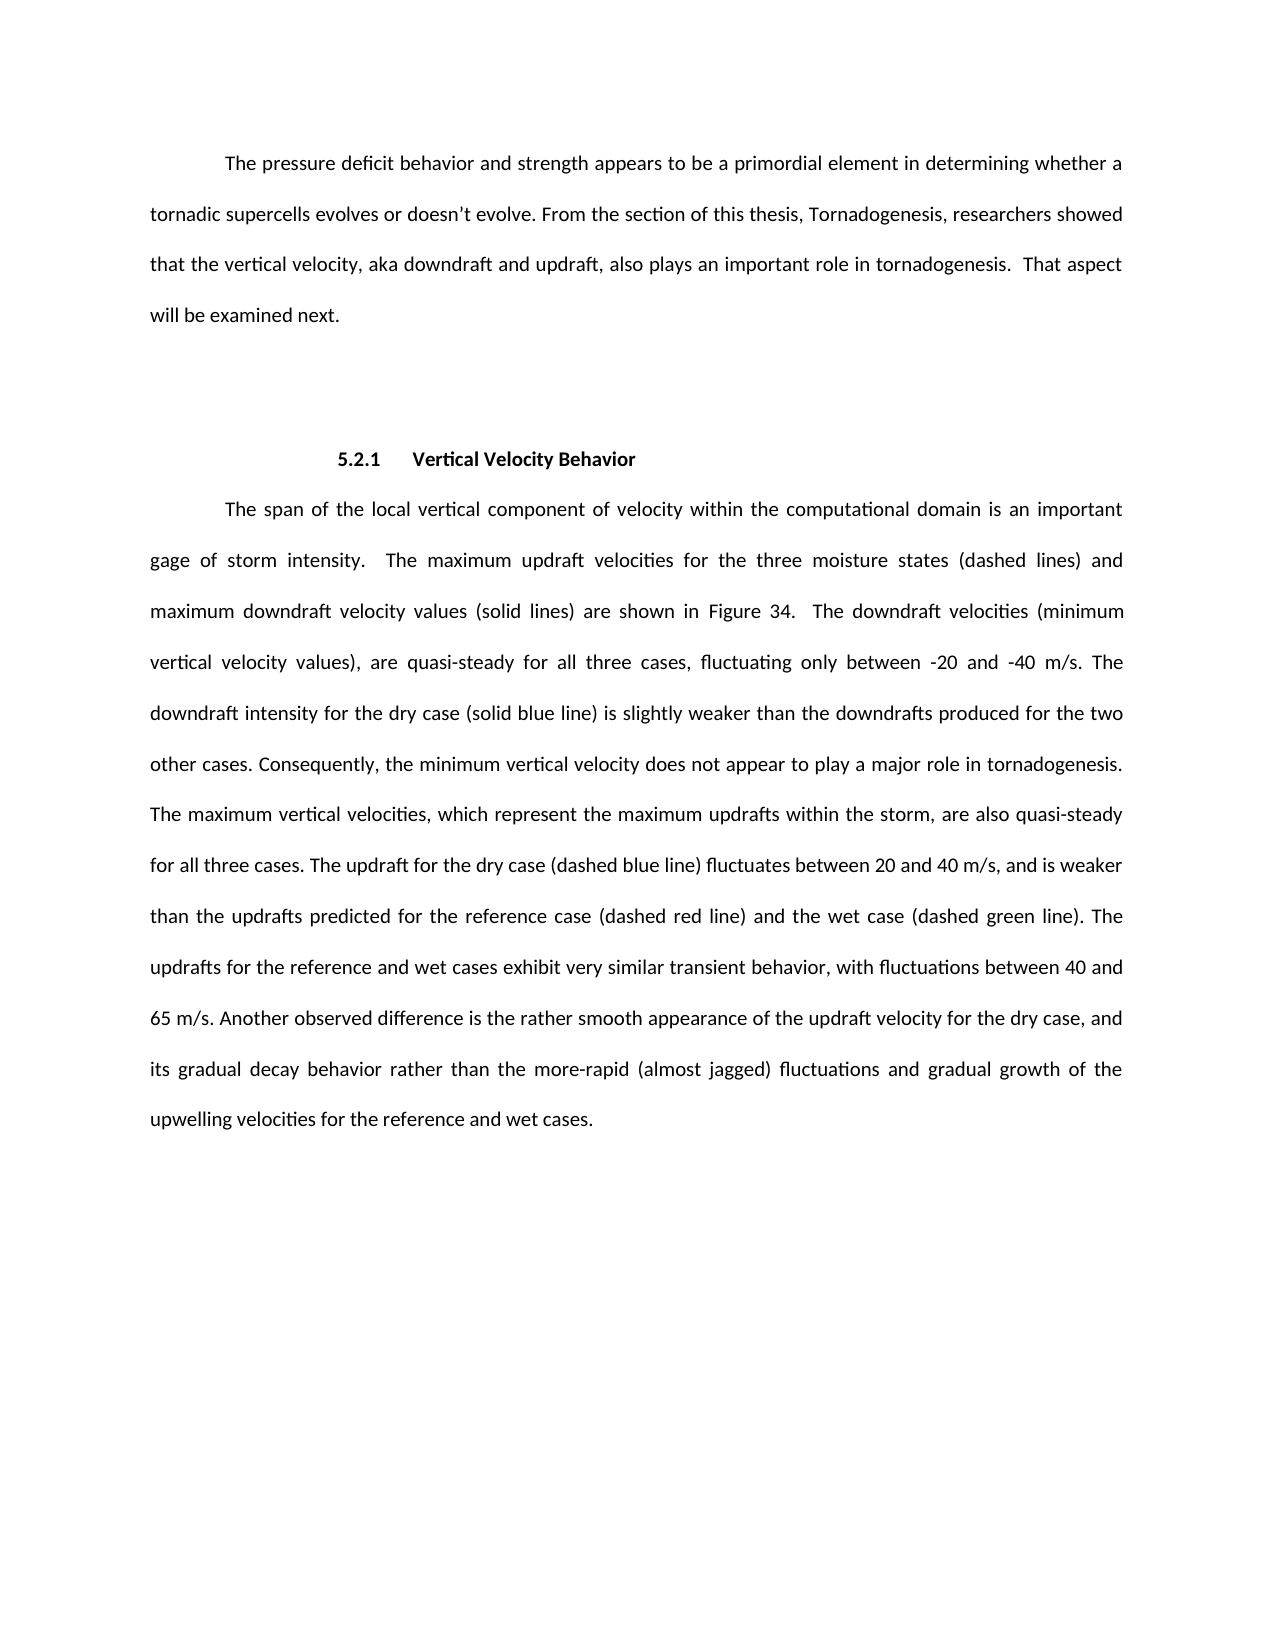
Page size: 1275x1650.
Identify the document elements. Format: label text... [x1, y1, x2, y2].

subtitle Vertical Velocity Behavior [337, 446, 1125, 471]
text The span of the local vertical component of velocity within the computational domain is an important gage of storm intensity. The maximum updraft velocities for the three moisture states (dashed lines) and maximum downdraft velocity values (solid lines) are shown in Figure 34. The downdraft velocities (minimum vertical velocity values), are quasi-steady for all three cases, fluctuating only between -20 and -40 m/s. The downdraft intensity for the dry case (solid blue line) is slightly weaker than the downdrafts produced for the two other cases. Consequently, the minimum vertical velocity does not appear to play a major role in tornadogenesis. The maximum vertical velocities, which represent the maximum updrafts within the storm, are also quasi-steady for all three cases. The updraft for the dry case (dashed blue line) fluctuates between 20 and 40 m/s, and is weaker than the updrafts predicted for the reference case (dashed red line) and the wet case (dashed green line). The updrafts for the reference and wet cases exhibit very similar transient behavior, with fluctuations between 40 and 65 m/s. Another observed difference is the rather smooth appearance of the updraft velocity for the dry case, and its gradual decay behavior rather than the more-rapid (almost jagged) fluctuations and gradual growth of the upwelling velocities for the reference and wet cases. [150, 497, 1125, 1132]
text The pressure deficit behavior and strength appears to be a primordial element in determining whether a tornadic supercells evolves or doesn’t evolve. From the section of this thesis, Tornadogenesis, researchers showed that the vertical velocity, aka downdraft and updraft, also plays an important role in tornadogenesis. That aspect will be examined next. [150, 150, 1125, 328]
